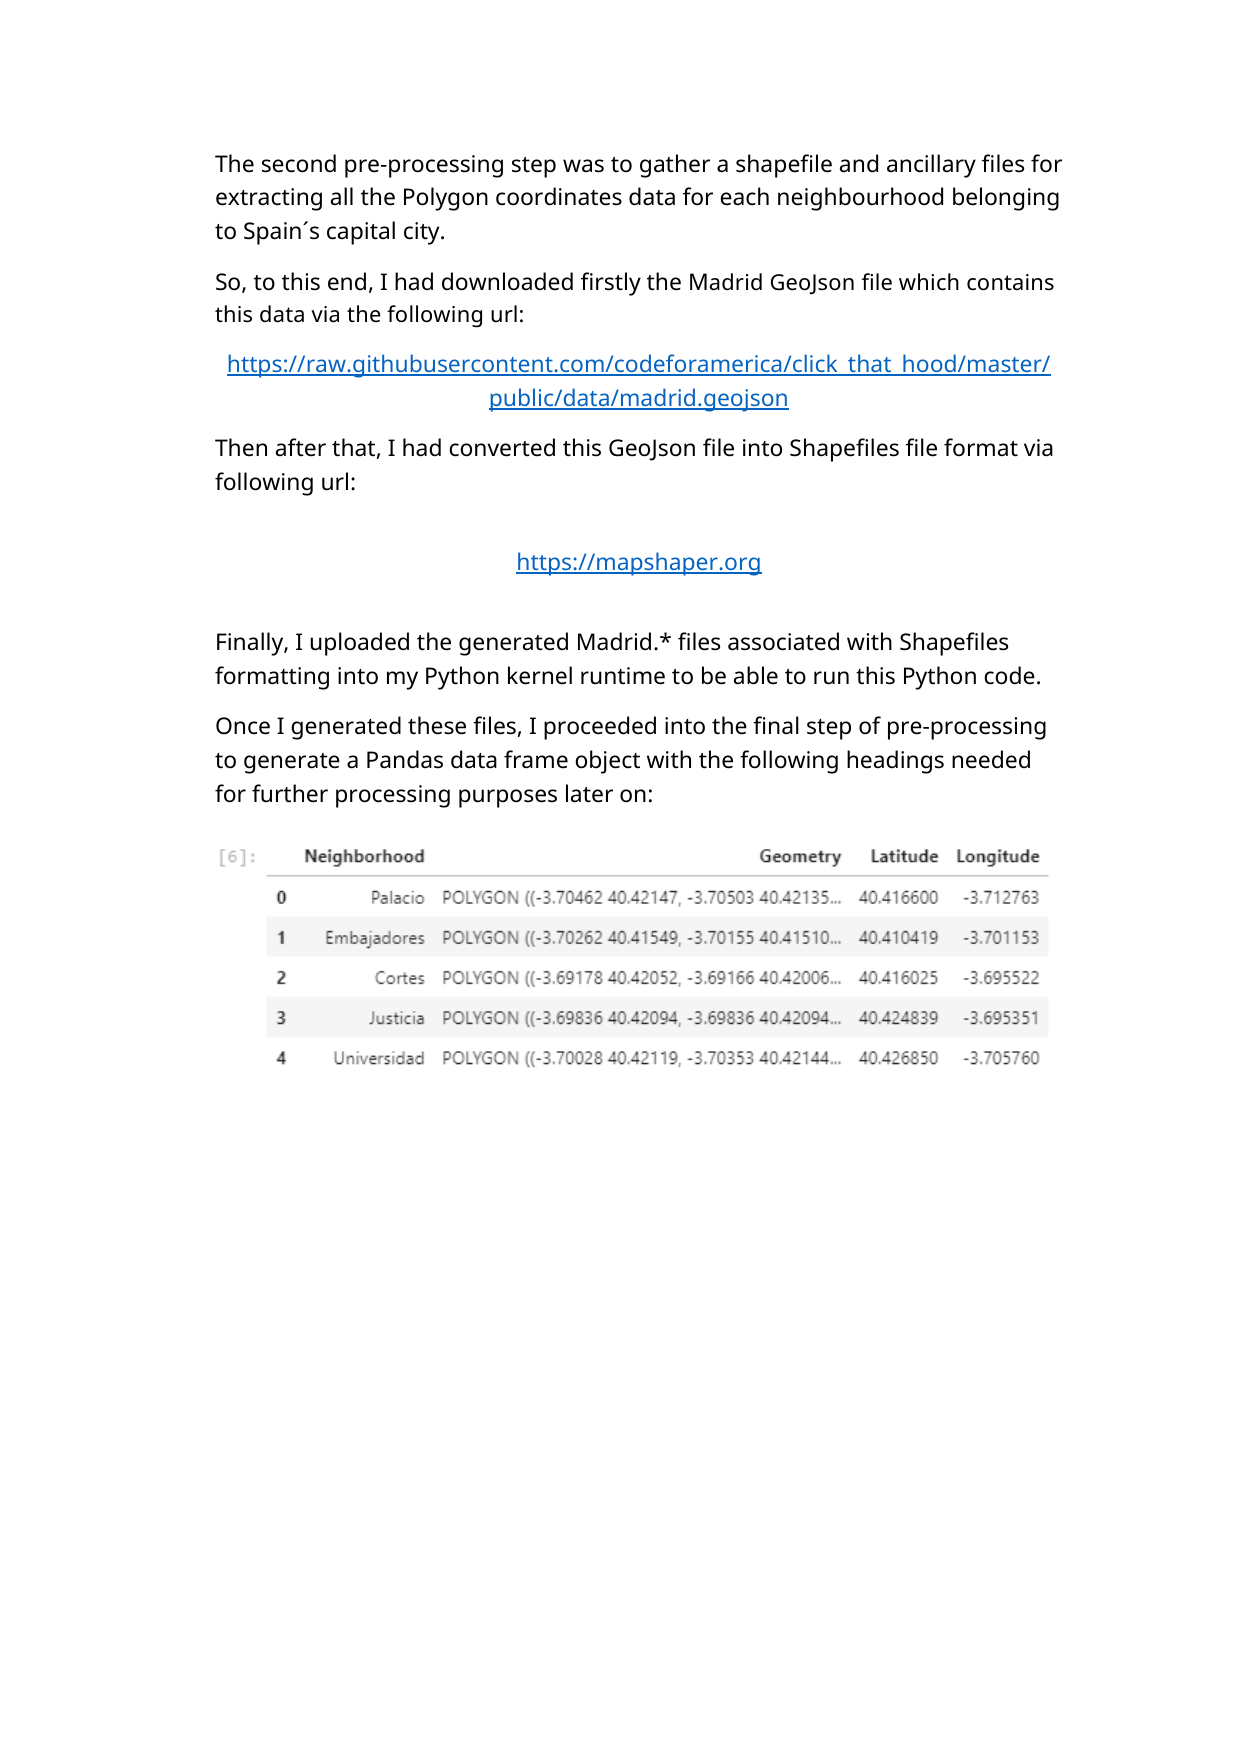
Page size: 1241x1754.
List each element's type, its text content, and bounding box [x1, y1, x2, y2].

text The second pre-processing step was to gather a shapefile and ancillary files for extracting all the Polygon coordinates data for each neighbourhood belonging to Spain´s capital city. [215, 148, 1063, 246]
picture [214, 828, 1099, 1096]
text https://raw.githubusercontent.com/codeforamerica/click_that_hood/master/public/data/madrid.geojson [215, 348, 1063, 413]
text Finally, I uploaded the generated Madrid.* files associated with Shapefiles formatting into my Python kernel runtime to be able to run this Python code. [215, 626, 1063, 691]
text So, to this end, I had downloaded firstly the Madrid GeoJson file which contains this data via the following url: [215, 266, 1063, 329]
text Once I generated these files, I proceeded into the final step of pre-processing to generate a Pandas data frame object with the following headings needed for further processing purposes later on: [215, 710, 1063, 809]
text Then after that, I had converted this GeoJson file into Shapefiles file format via following url: [215, 432, 1063, 497]
text https://mapshaper.org [215, 546, 1063, 577]
